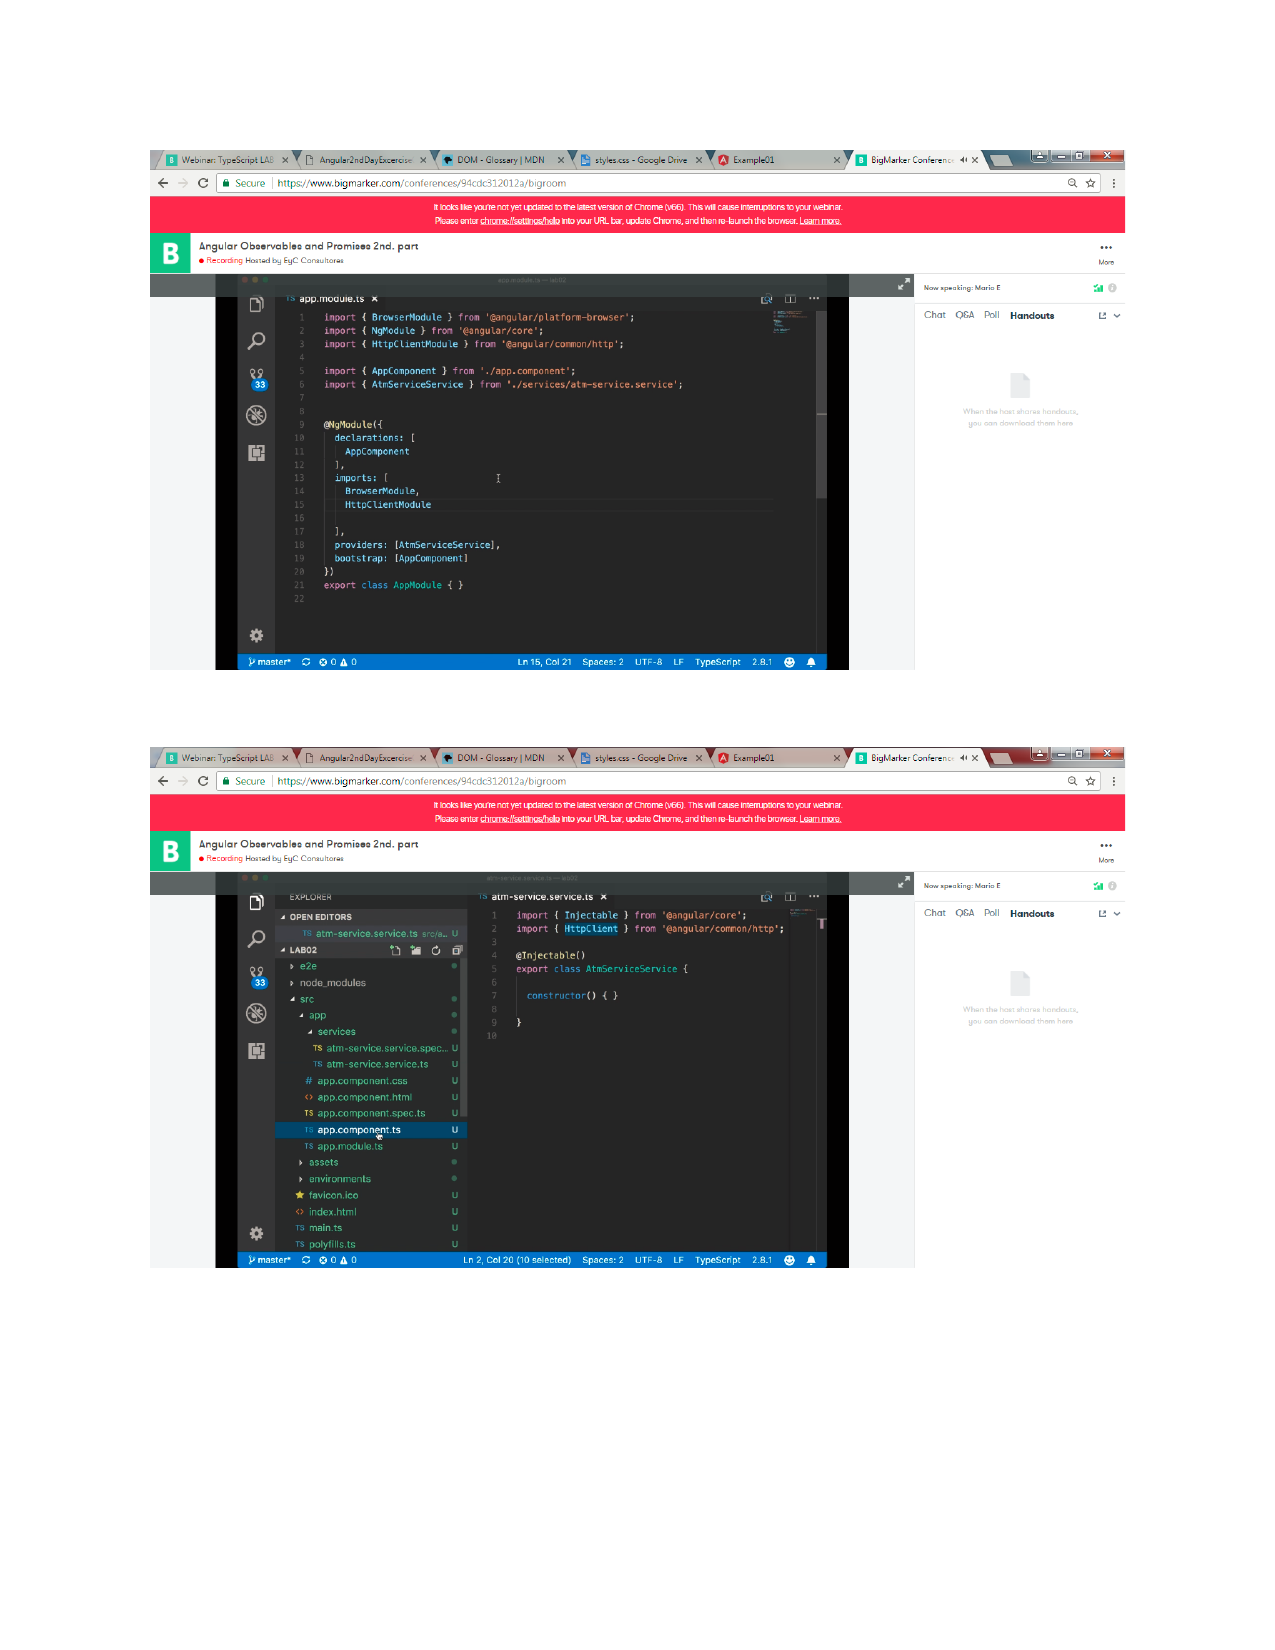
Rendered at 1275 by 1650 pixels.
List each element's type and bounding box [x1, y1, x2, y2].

picture [150, 150, 1125, 670]
picture [150, 747, 1125, 1268]
